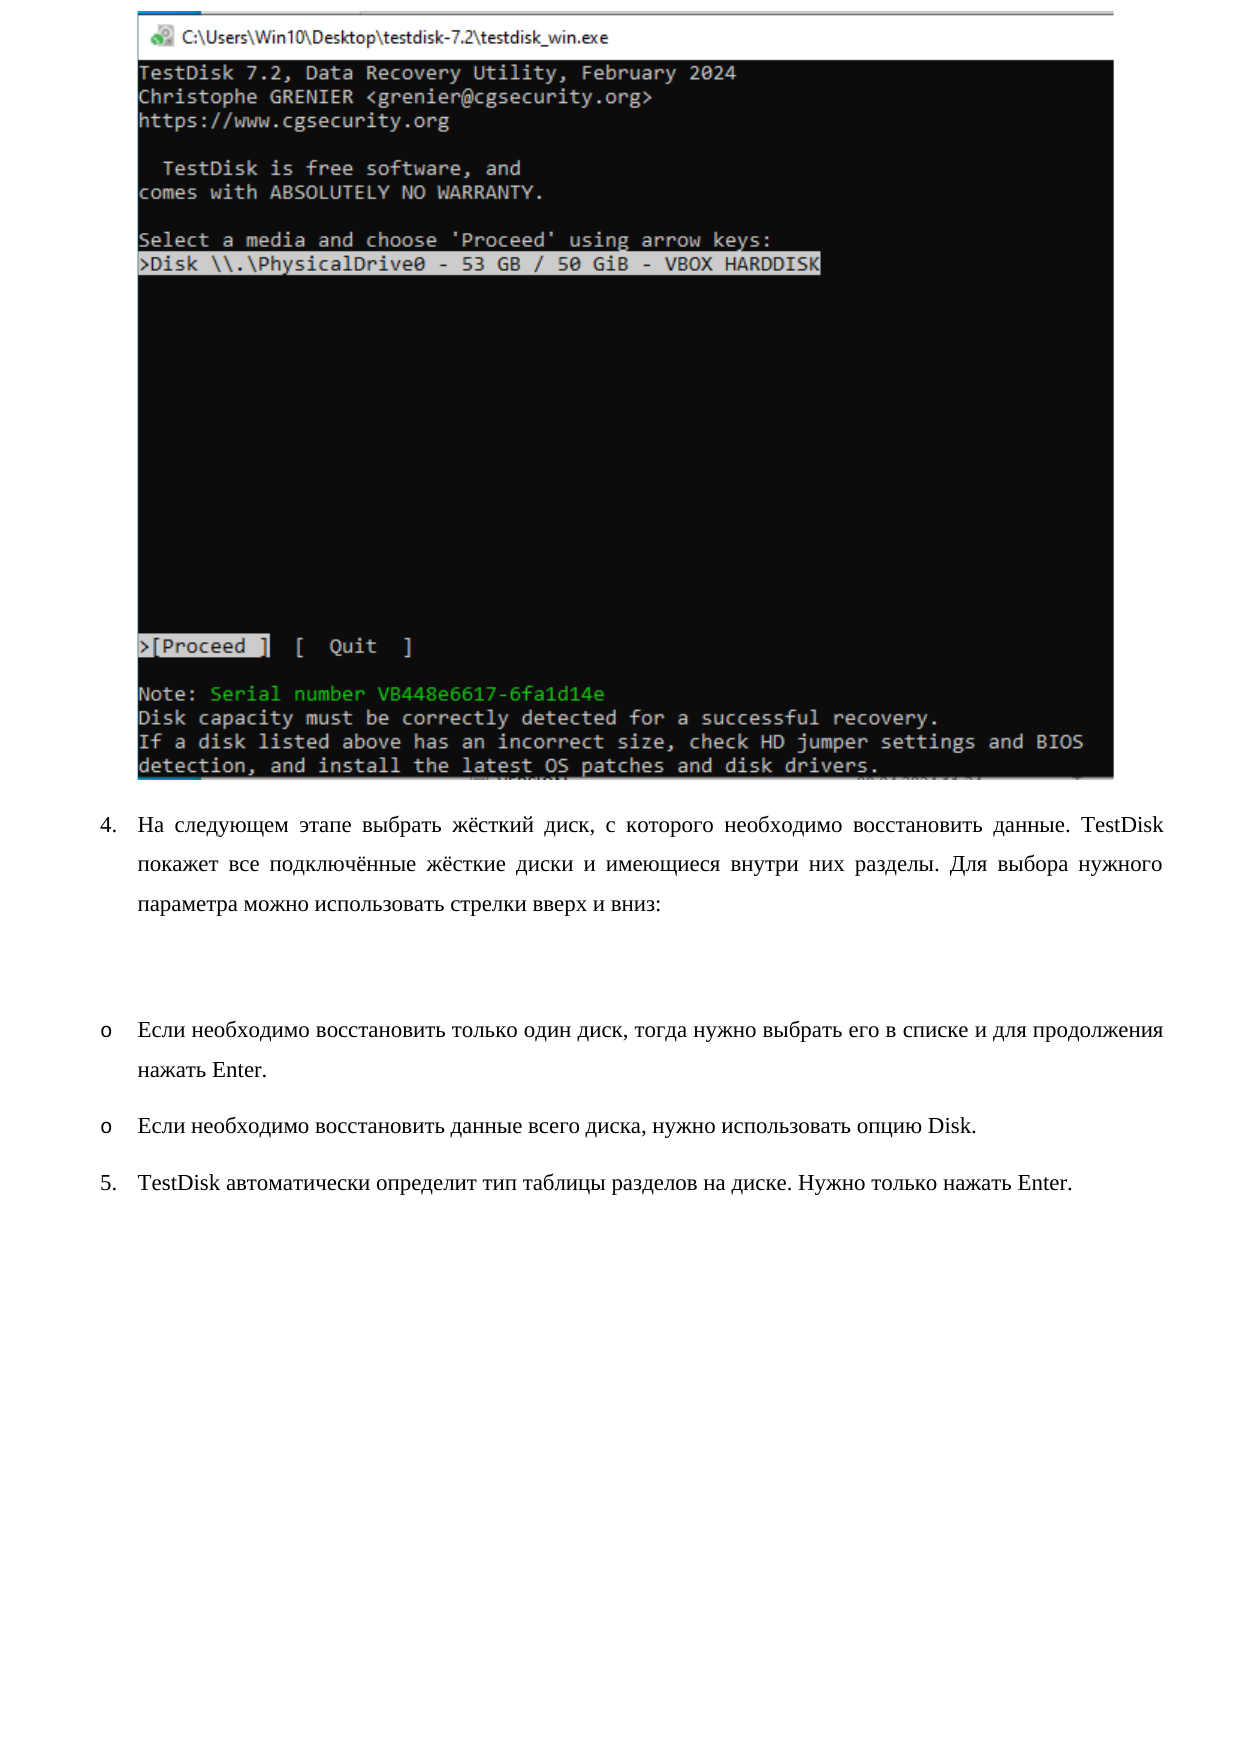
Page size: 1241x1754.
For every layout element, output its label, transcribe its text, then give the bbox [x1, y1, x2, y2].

list Если необходимо восстановить только один диск, тогда нужно выбрать его в списке и для продолжения нажать Enter. [100, 1016, 1165, 1083]
list Если необходимо восстановить данные всего диска, нужно использовать опцию Disk. [100, 1112, 1165, 1139]
picture [137, 11, 1114, 780]
list TestDisk автоматически определит тип таблицы разделов на диске. Нужно только нажать Enter. [100, 1169, 1165, 1195]
list На следующем этапе выбрать жёсткий диск, с которого необходимо восстановить данные. TestDisk покажет все подключённые жёсткие диски и имеющиеся внутри них разделы. Для выбора нужного параметра можно использовать стрелки вверх и вниз: [100, 811, 1165, 916]
